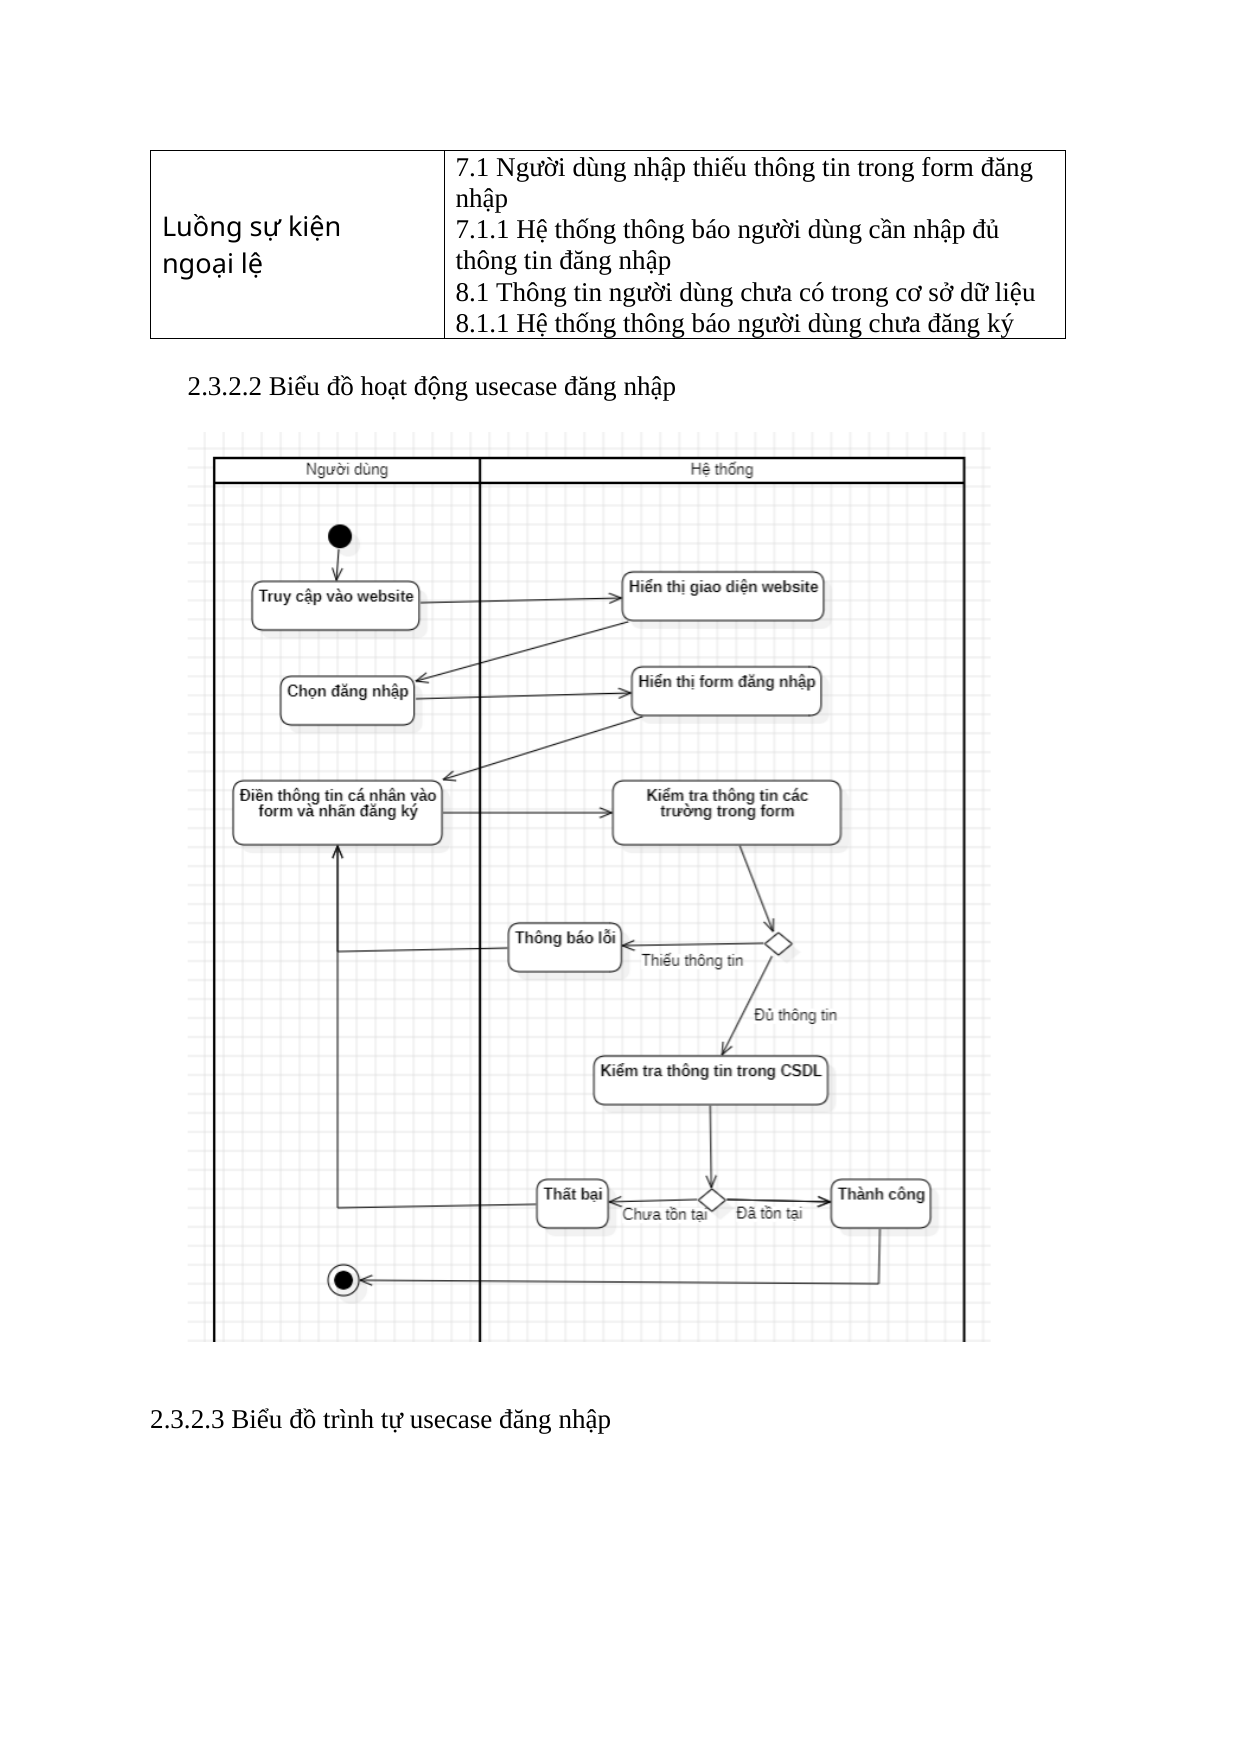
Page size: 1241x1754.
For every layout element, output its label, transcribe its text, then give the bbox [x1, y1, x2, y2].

picture [187, 432, 991, 1342]
text 2.3.2.2 Biểu đồ hoạt động usecase đăng nhập [187, 370, 1090, 401]
table_cell Luồng sự kiện ngoại lệ [151, 151, 444, 338]
table_cell 7.1 Người dùng nhập thiếu thông tin trong form đăng nhập 7.1.1 Hệ thống thông báo người dùng cần nhập đủ thông tin đăng nhập 8.1 Thông tin người dùng chưa có trong cơ sở dữ liệu 8.1.1 Hệ thống thông báo người dùng chưa đăng ký [445, 151, 1065, 338]
text 2.3.2.3 Biểu đồ trình tự usecase đăng nhập [150, 1403, 1090, 1434]
